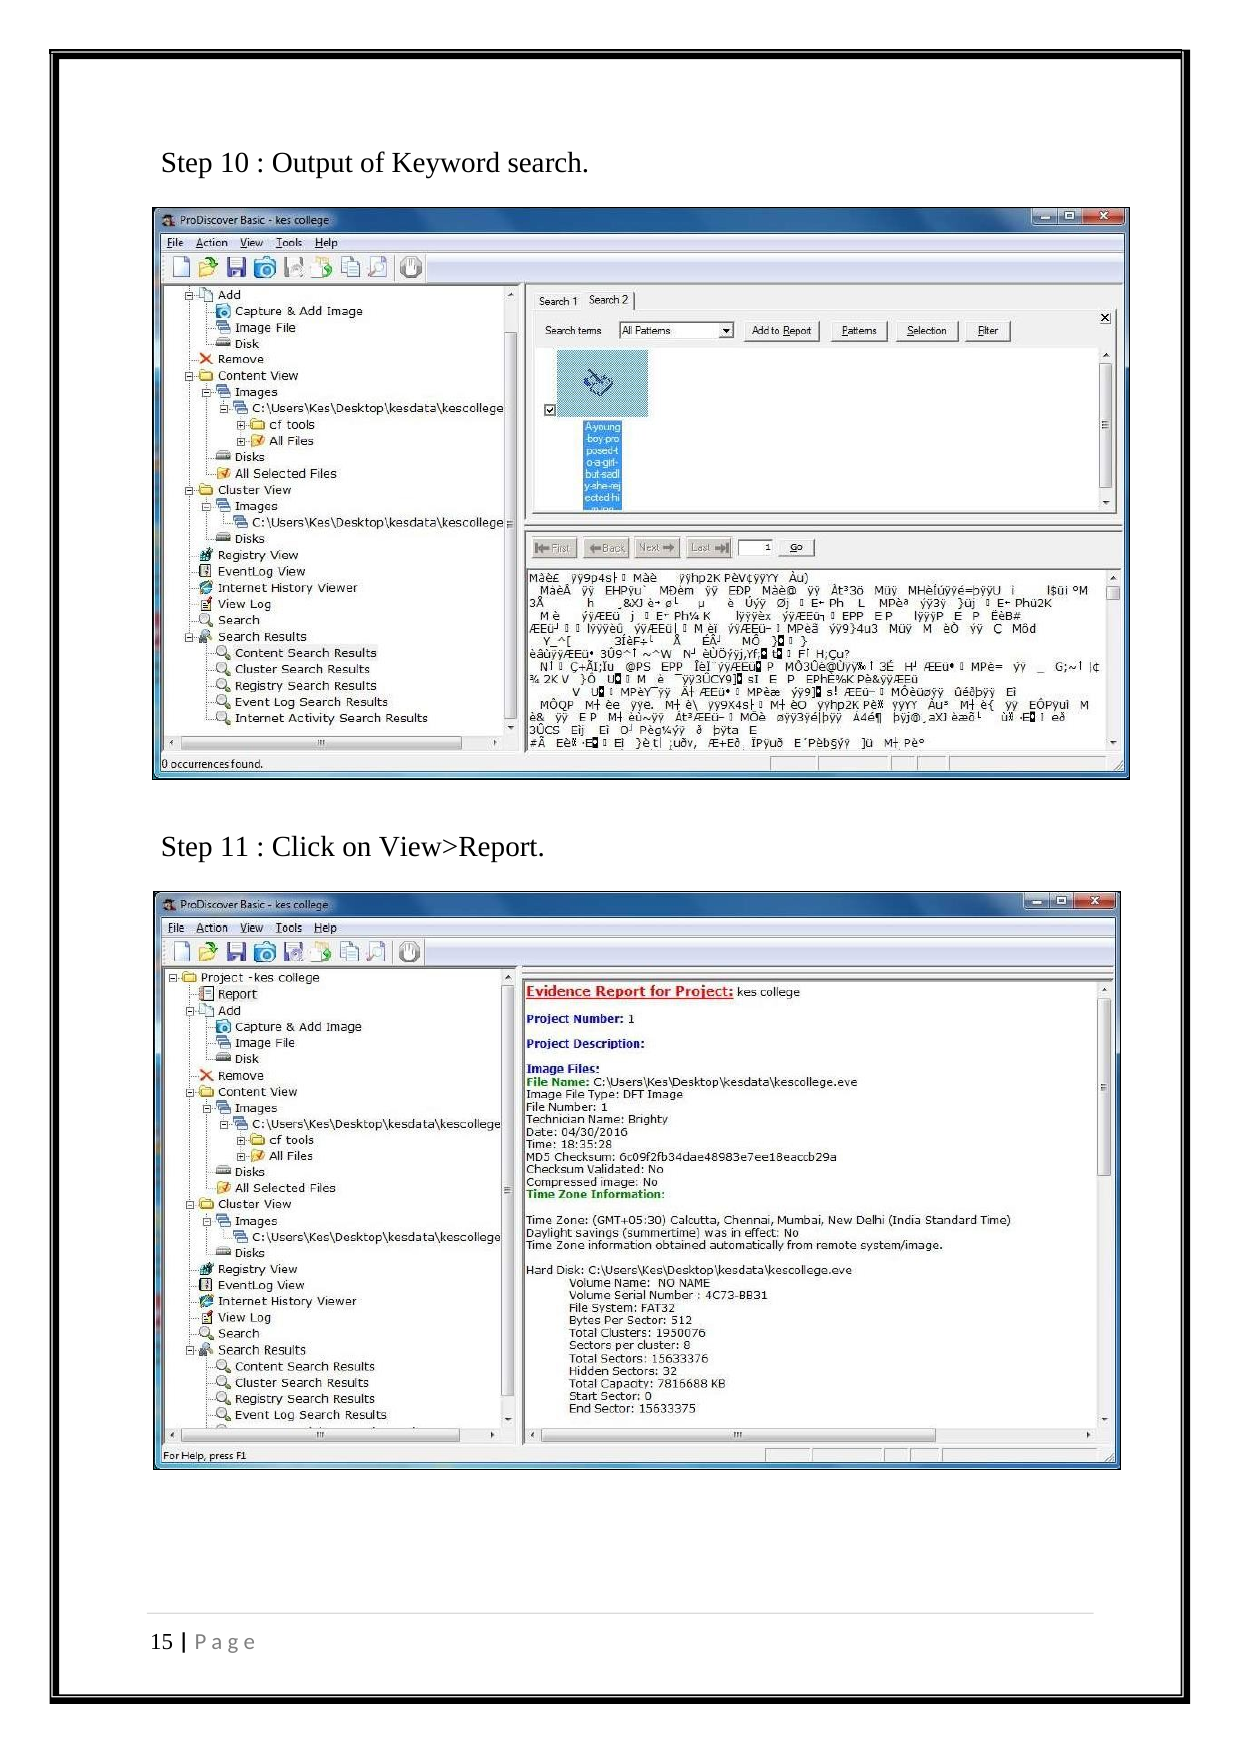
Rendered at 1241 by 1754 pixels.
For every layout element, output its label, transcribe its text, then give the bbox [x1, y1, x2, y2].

picture [153, 208, 1129, 779]
text Step 10 : Output of Keyword search. [161, 145, 1173, 179]
text Step 11 : Click on View>Report. [161, 829, 1173, 863]
picture [154, 892, 1120, 1469]
